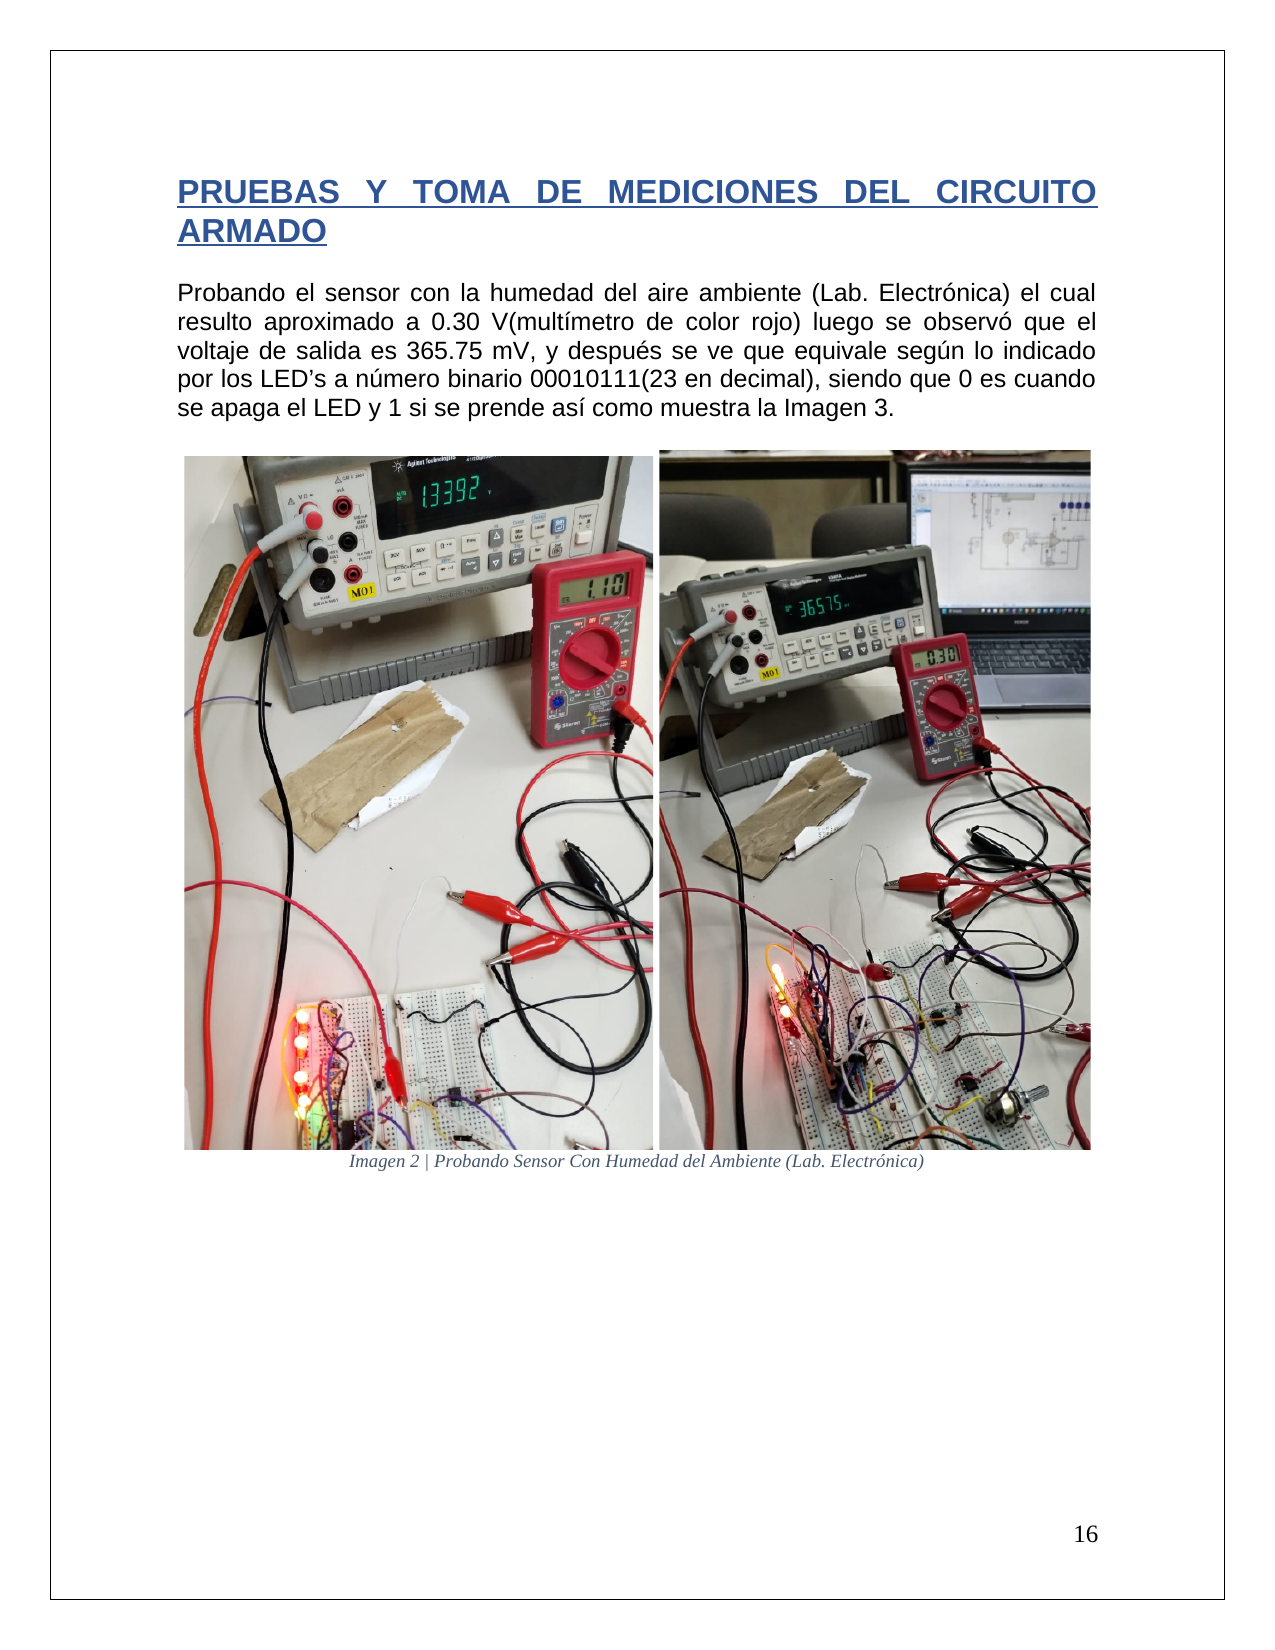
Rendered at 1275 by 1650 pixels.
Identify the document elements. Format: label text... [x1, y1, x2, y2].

picture [659, 450, 1091, 1150]
subtitle PRUEBAS Y TOMA DE MEDICIONES DEL CIRCUITO ARMADO [177, 208, 1098, 249]
subtitle PRUEBAS Y TOMA DE MEDICIONES DEL CIRCUITO ARMADO [177, 172, 1098, 206]
text Probando el sensor con la humedad del aire ambiente (Lab. Electrónica) el cual resulto aproximado a 0.30 V(multímetro de color rojo) luego se observó que el voltaje de salida es 365.75 mV, y después se ve que equivale según lo indicado por los LED’s a número binario 00010111(23 en decimal), siendo que 0 es cuando se apaga el LED y 1 si se prende así como muestra la Imagen 3. [177, 249, 1098, 422]
picture [184, 456, 654, 1150]
text Imagen 2 | Probando Sensor Con Humedad del Ambiente (Lab. Electrónica) [177, 1150, 1098, 1172]
